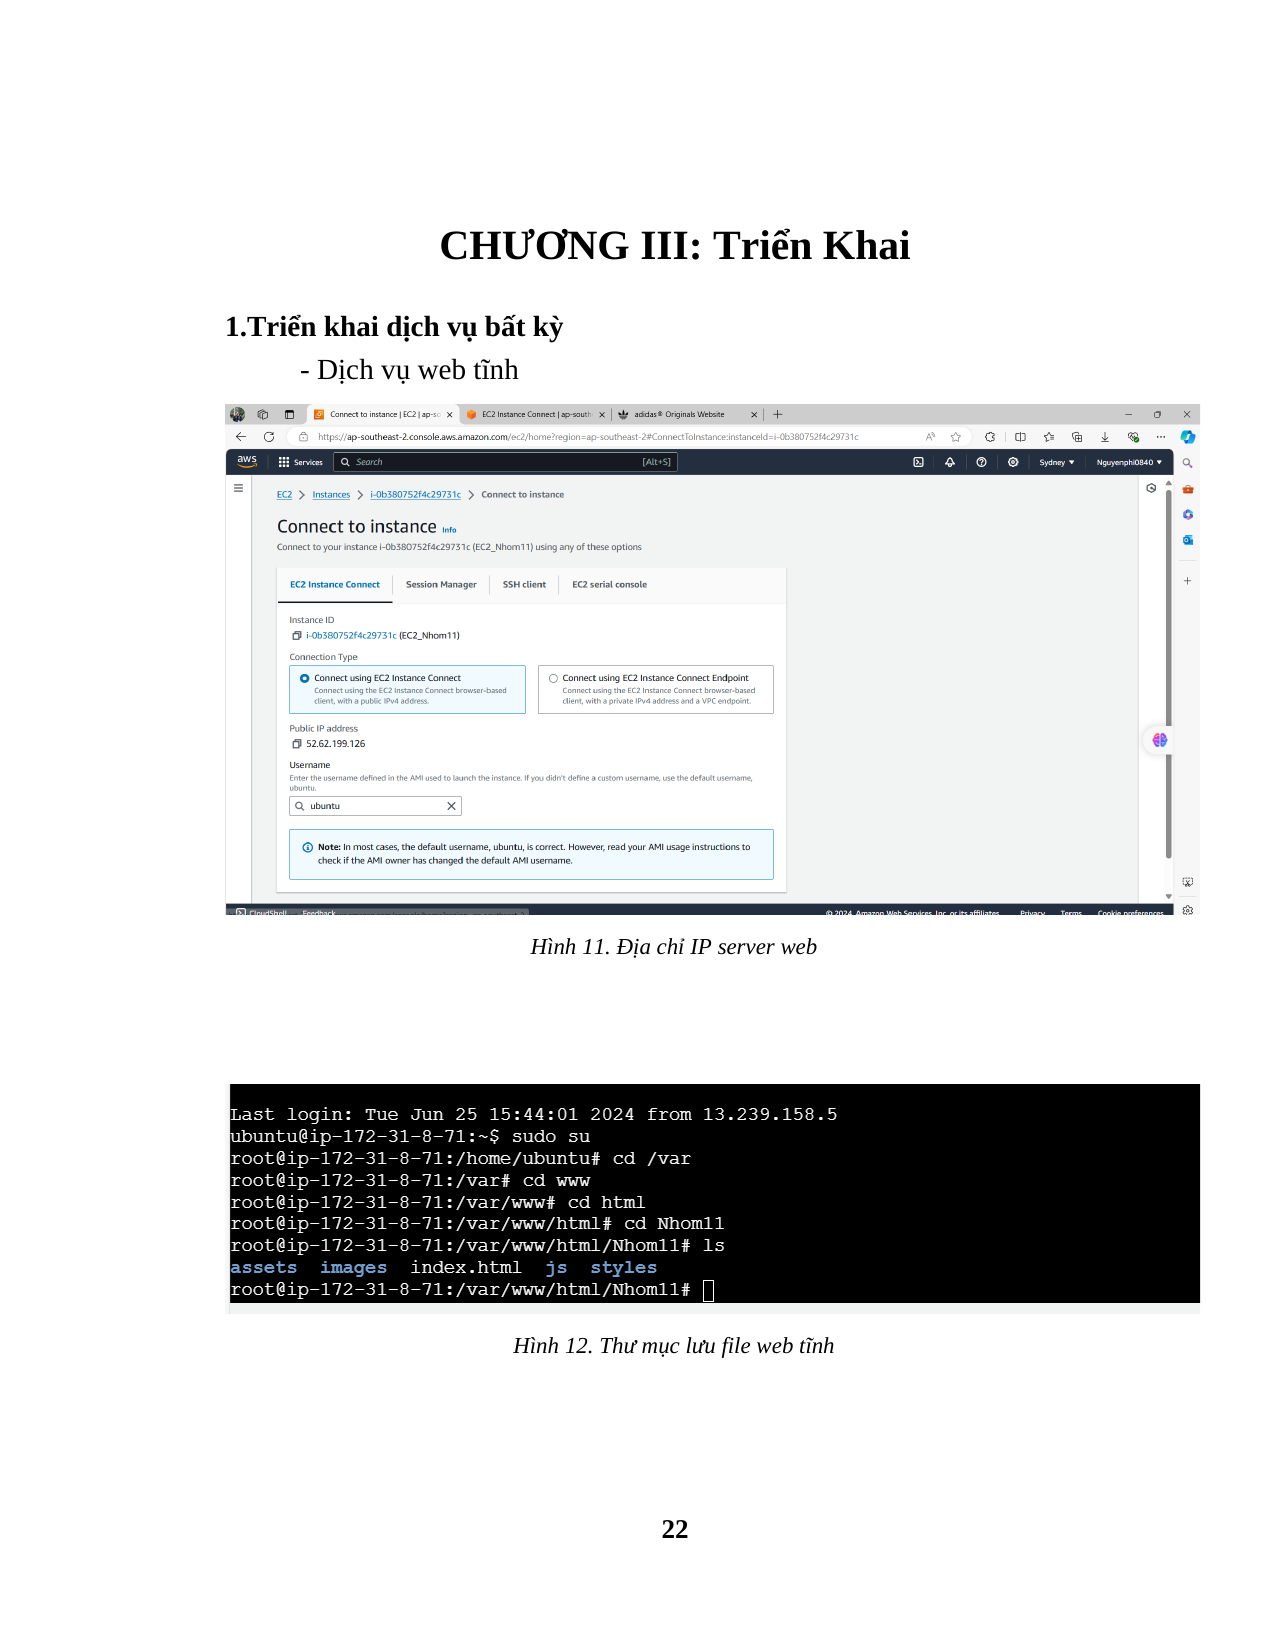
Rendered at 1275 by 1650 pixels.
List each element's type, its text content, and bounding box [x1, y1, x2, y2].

text Hình 11. Địa chỉ IP server web [150, 933, 1125, 959]
picture [225, 1084, 1200, 1314]
text - Dịch vụ web tĩnh [150, 352, 1125, 386]
subtitle 1.Triển khai dịch vụ bất kỳ [150, 309, 1125, 342]
subtitle CHƯƠNG III: Triển Khai [150, 220, 1125, 268]
picture [225, 404, 1200, 915]
text Hình 12. Thư mục lưu file web tĩnh [150, 1332, 1125, 1359]
